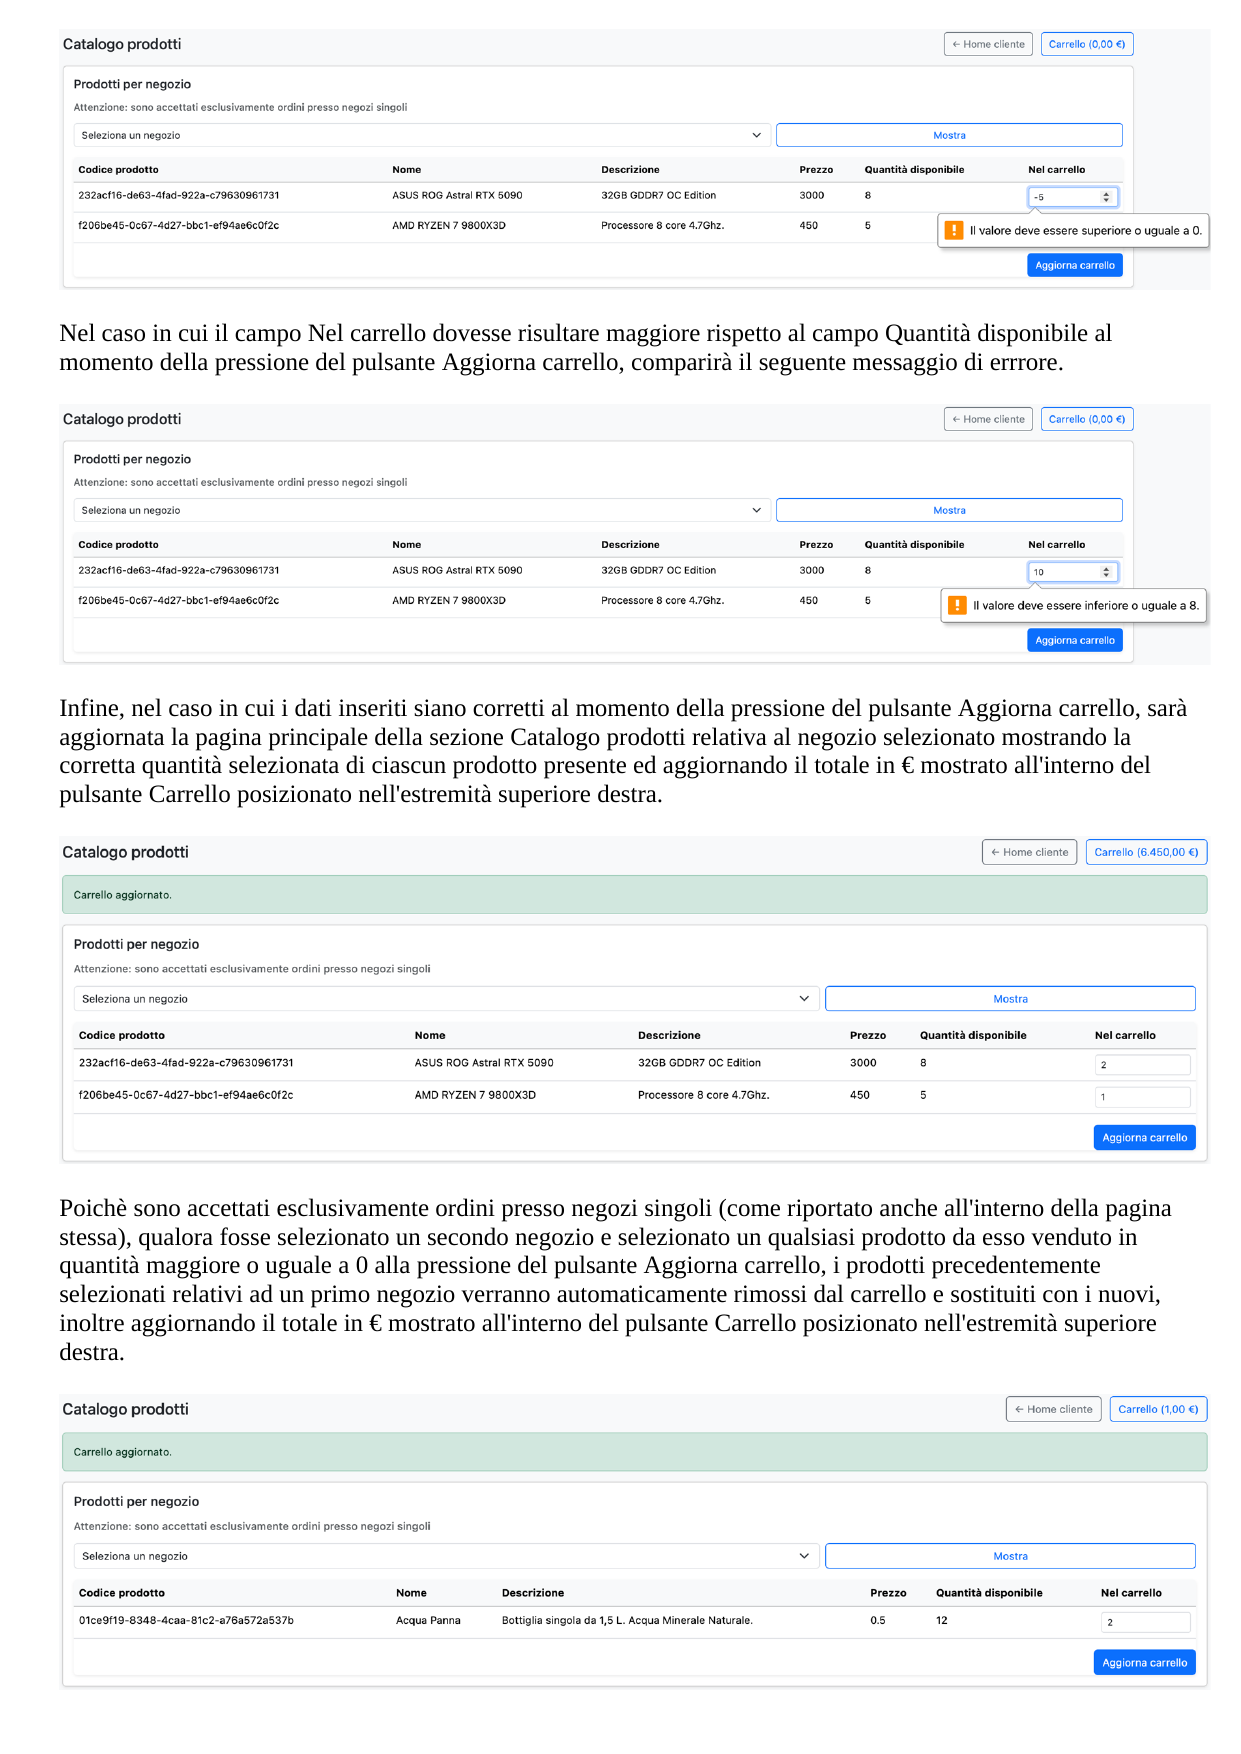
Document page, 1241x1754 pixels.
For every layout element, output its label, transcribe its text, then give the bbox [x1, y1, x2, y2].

picture [59, 836, 1211, 1164]
picture [59, 1394, 1211, 1690]
picture [59, 29, 1211, 290]
picture [59, 404, 1211, 665]
text Nel caso in cui il campo Nel carrello dovesse risultare maggiore rispetto al campo Quantità disponibile al momento della pressione del pulsante Aggiorna carrello, comparirà il seguente messaggio di errrore. [59, 318, 1211, 376]
text Poichè sono accettati esclusivamente ordini presso negozi singoli (come riportato anche all'interno della pagina stessa), qualora fosse selezionato un secondo negozio e selezionato un qualsiasi prodotto da esso venduto in quantità maggiore o uguale a 0 alla pressione del pulsante Aggiorna carrello, i prodotti precedentemente selezionati relativi ad un primo negozio verranno automaticamente rimossi dal carrello e sostituiti con i nuovi, inoltre aggiornando il totale in € mostrato all'interno del pulsante Carrello posizionato nell'estremità superiore destra. [59, 1193, 1211, 1365]
text Infine, nel caso in cui i dati inseriti siano corretti al momento della pressione del pulsante Aggiorna carrello, sarà aggiornata la pagina principale della sezione Catalogo prodotti relativa al negozio selezionato mostrando la corretta quantità selezionata di ciascun prodotto presente ed aggiornando il totale in € mostrato all'interno del pulsante Carrello posizionato nell'estremità superiore destra. [59, 693, 1211, 808]
